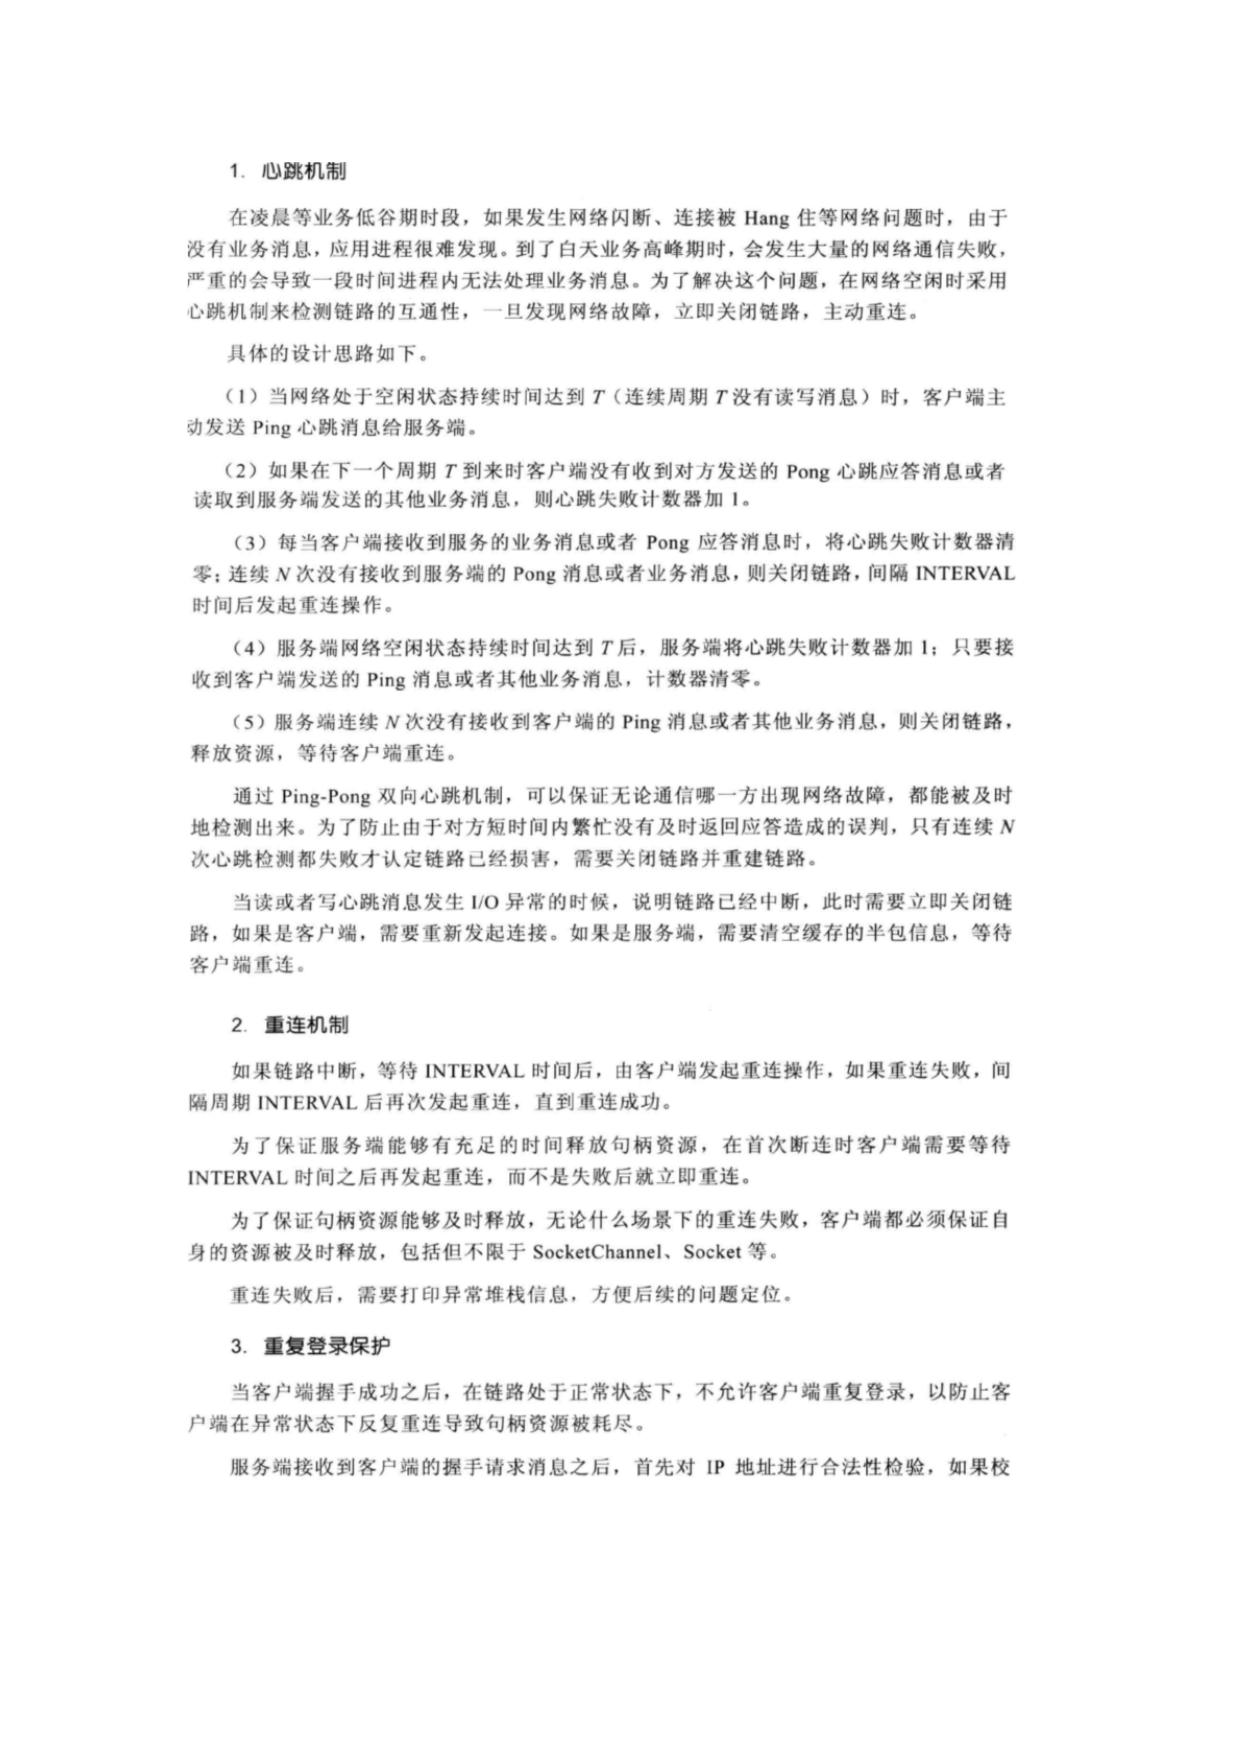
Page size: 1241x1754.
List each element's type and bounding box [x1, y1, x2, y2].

picture [187, 1332, 1013, 1487]
picture [187, 162, 1019, 1318]
